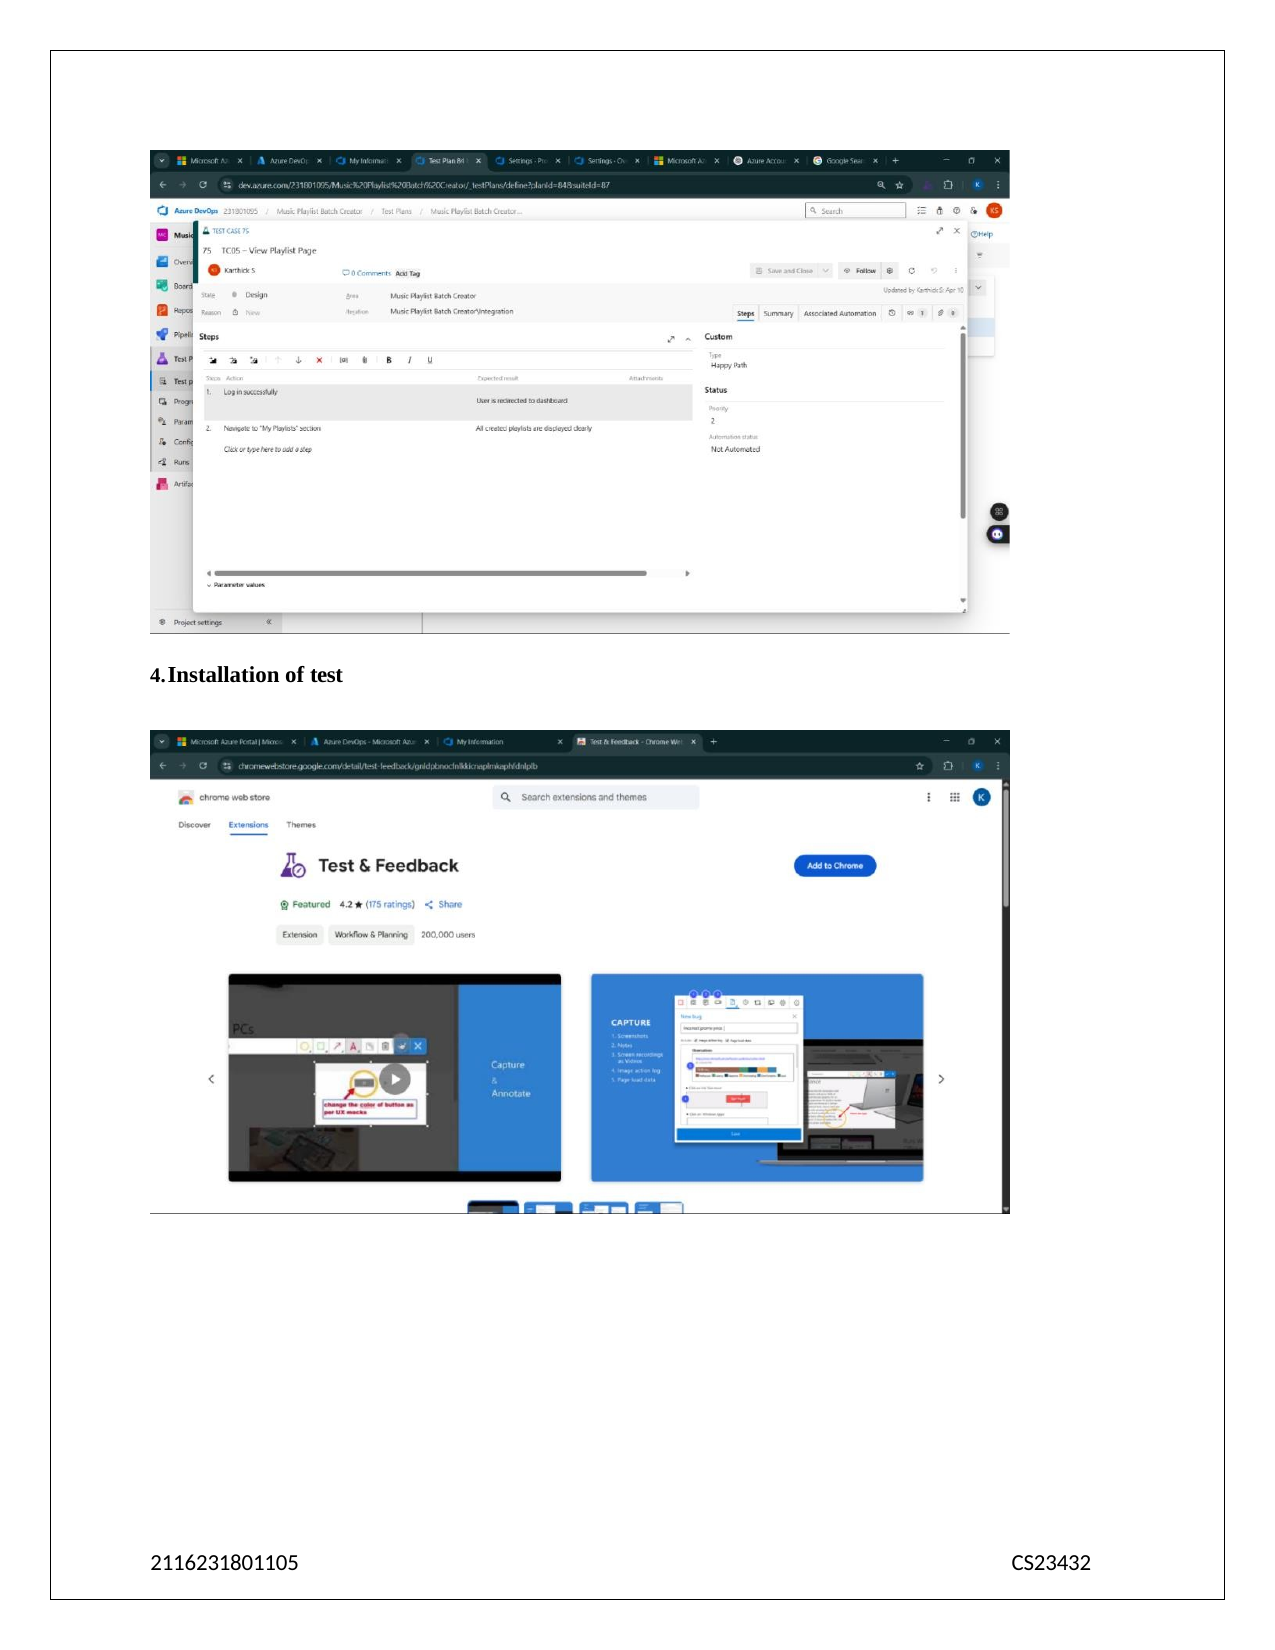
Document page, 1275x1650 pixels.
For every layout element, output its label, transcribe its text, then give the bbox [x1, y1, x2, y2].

picture [150, 150, 1010, 634]
picture [150, 730, 1010, 1214]
list Installation of test [150, 661, 1162, 687]
